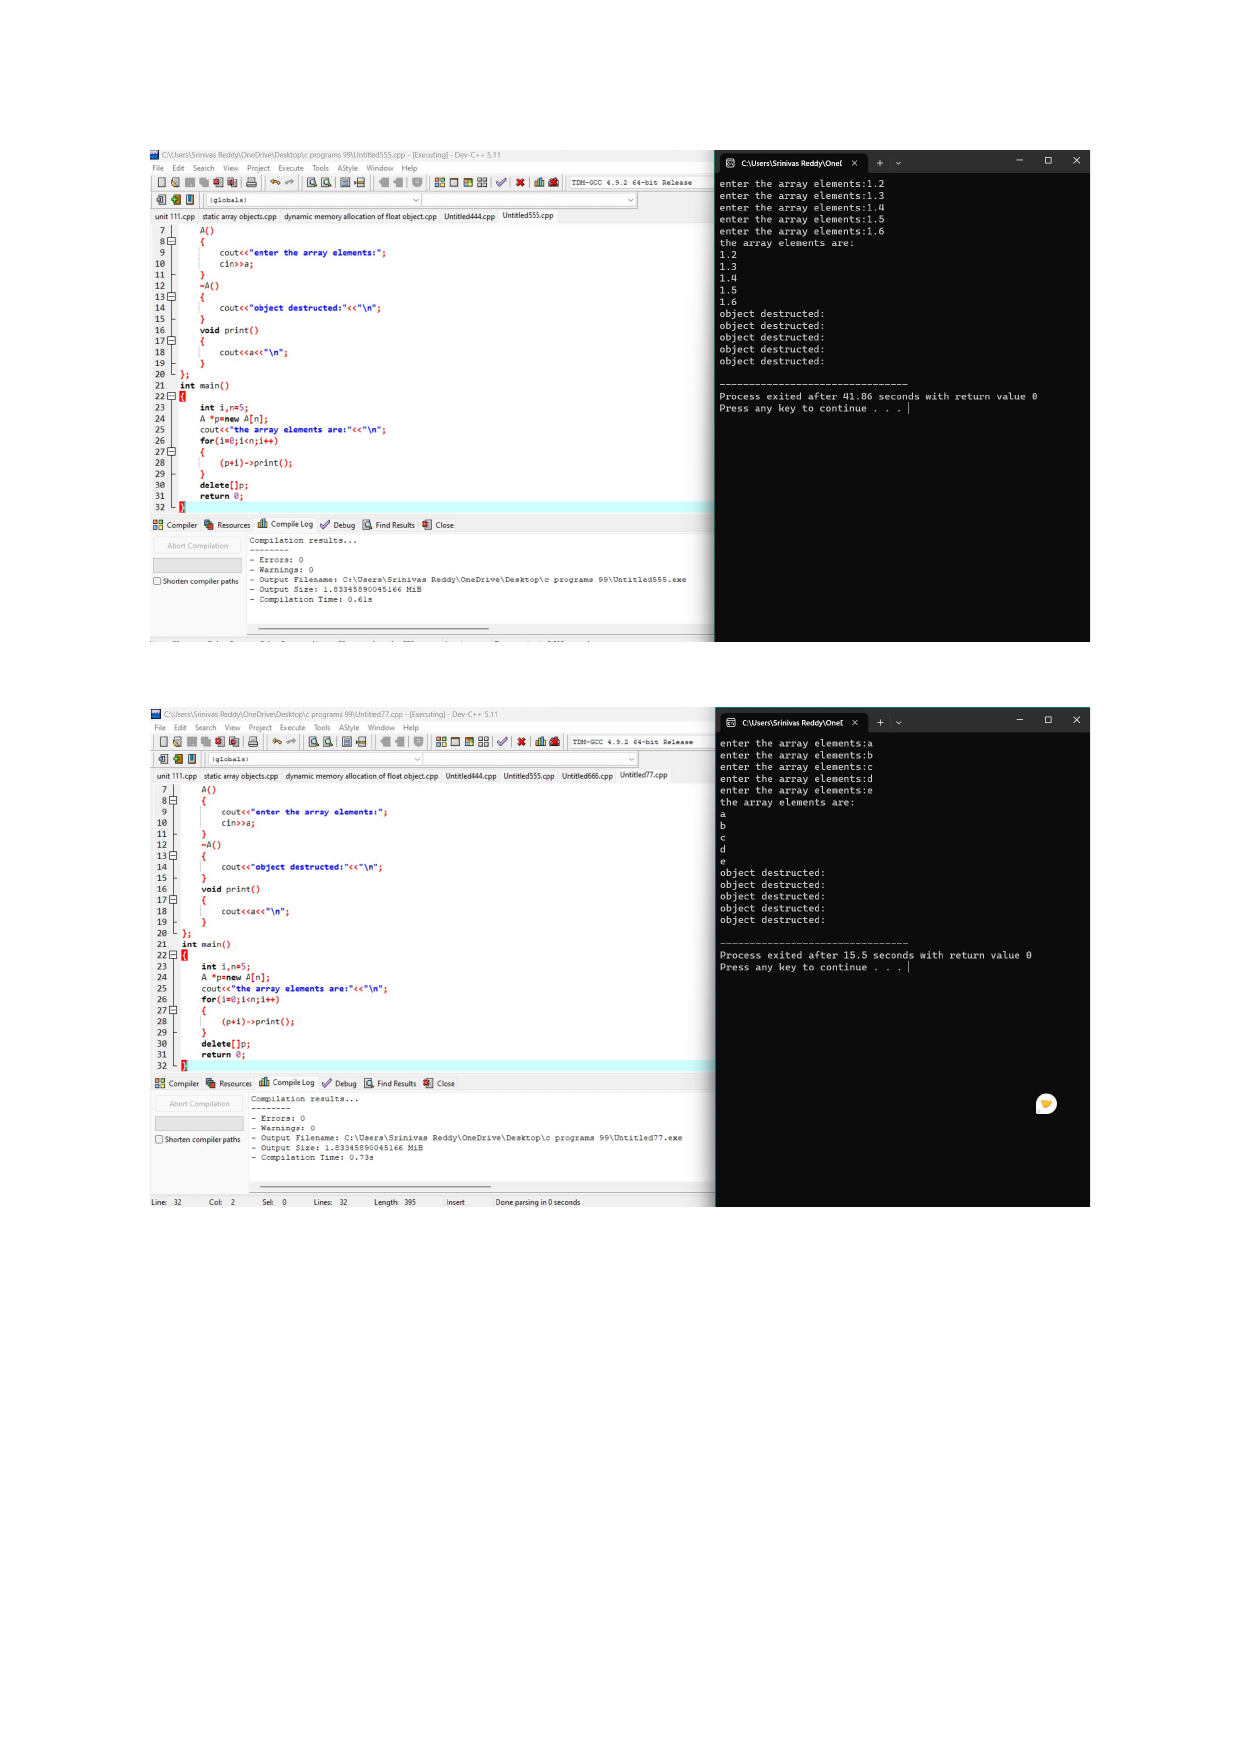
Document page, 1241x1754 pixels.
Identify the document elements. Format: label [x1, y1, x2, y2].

picture [150, 707, 1091, 1207]
picture [150, 150, 1091, 642]
